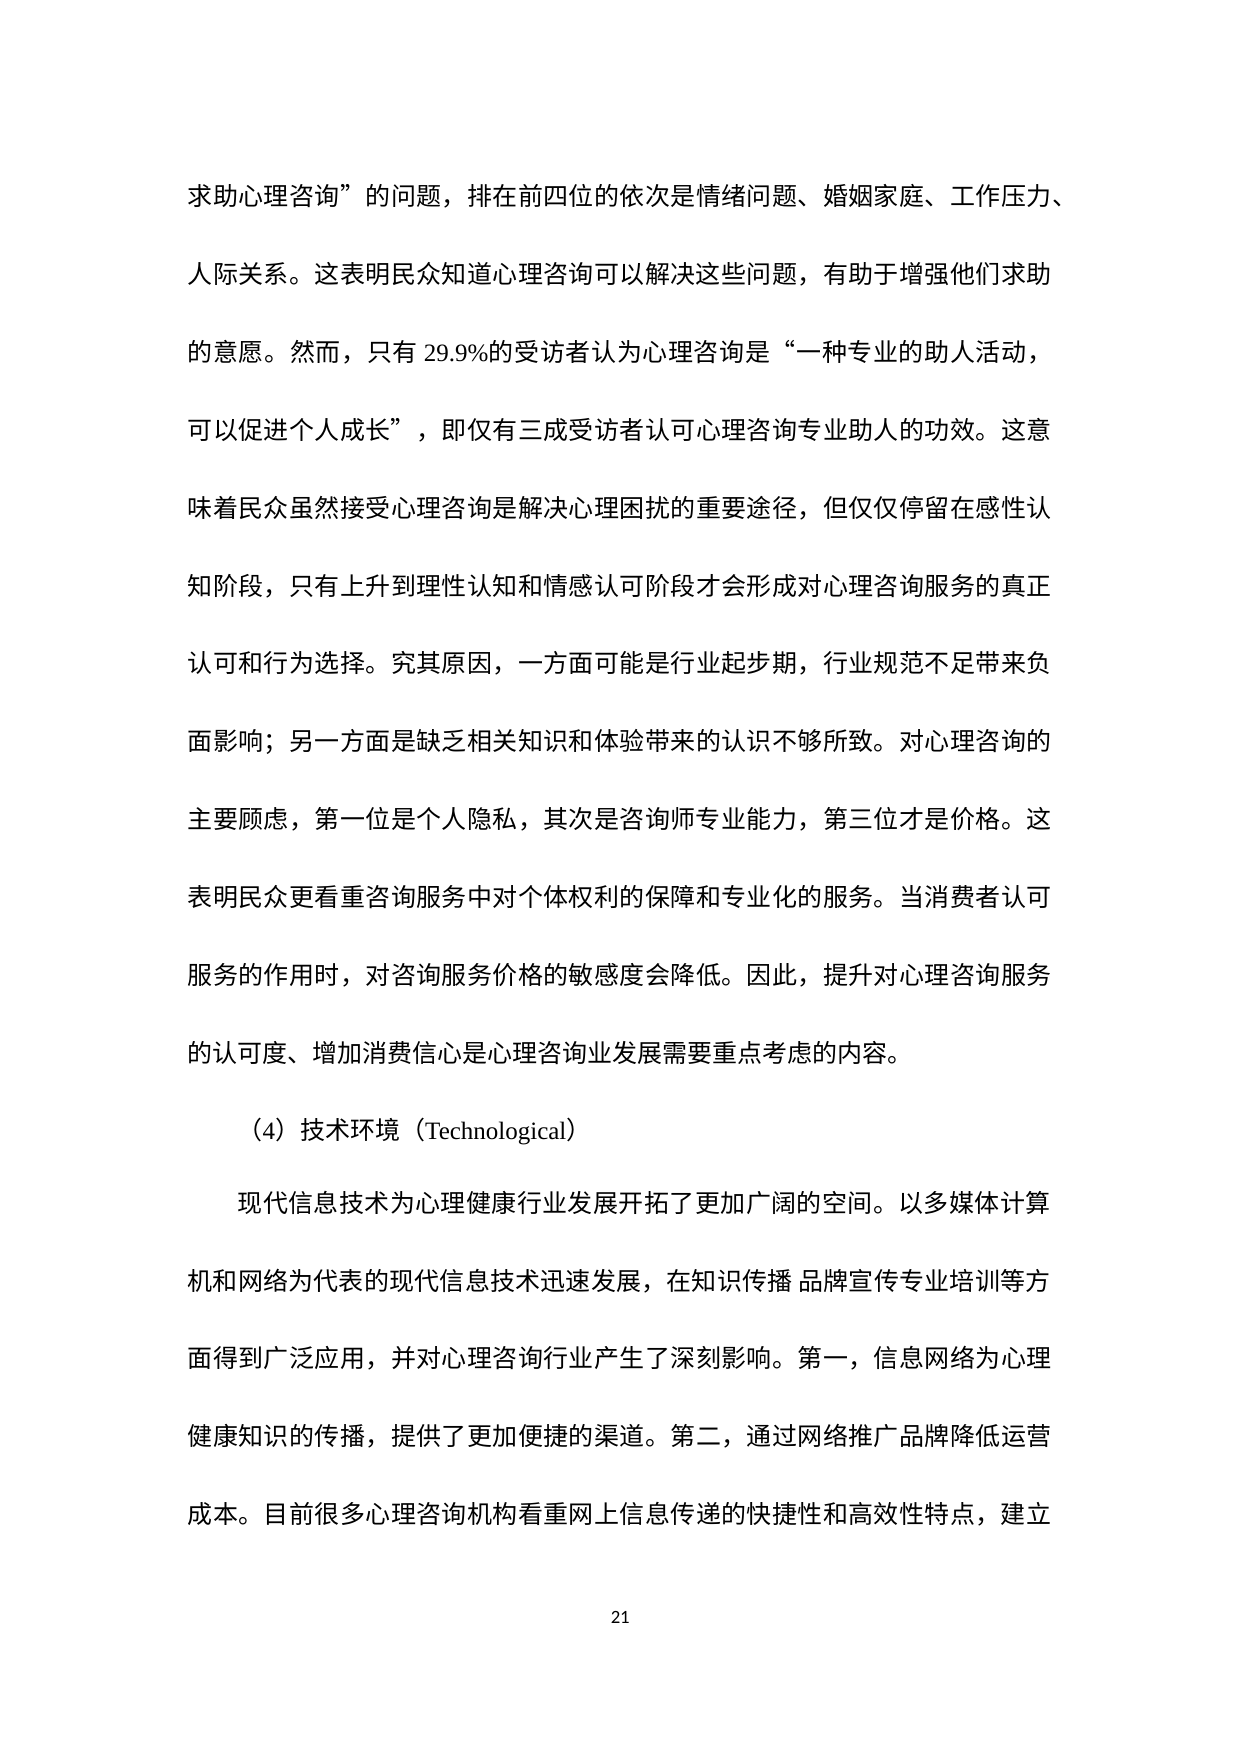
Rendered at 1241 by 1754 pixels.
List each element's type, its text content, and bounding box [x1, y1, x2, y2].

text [187, 1169, 1053, 1545]
text （4）技术环境（Technological） [187, 1096, 1053, 1161]
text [187, 162, 1053, 1084]
